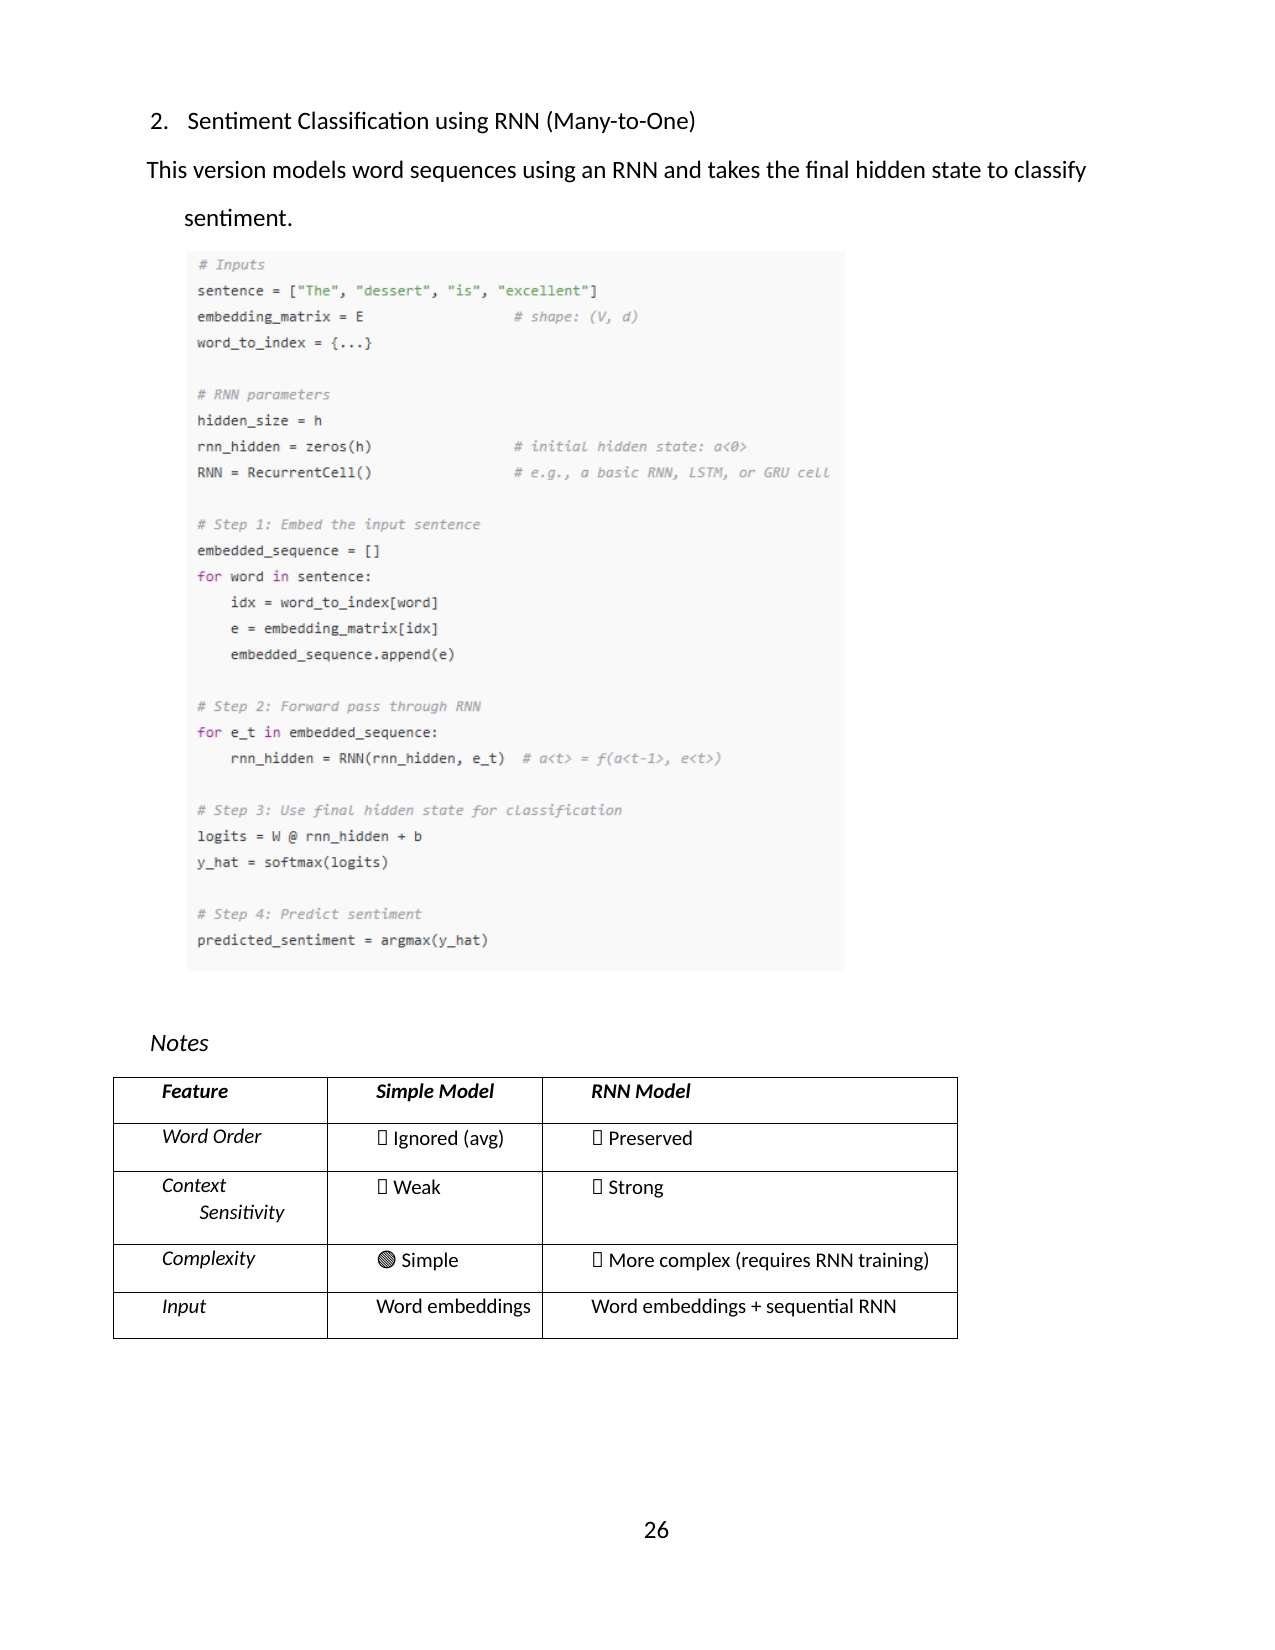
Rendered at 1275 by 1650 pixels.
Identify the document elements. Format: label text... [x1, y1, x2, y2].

table_cell 🟢 Simple [328, 1245, 542, 1292]
table_header RNN Model [543, 1078, 957, 1122]
text sentiment. [150, 202, 1162, 232]
table_cell ❌ Ignored (avg) [328, 1124, 542, 1171]
picture [185, 251, 844, 973]
table_cell Input [114, 1293, 327, 1337]
table_cell ✅ Strong [543, 1172, 957, 1244]
text This version models word sequences using an RNN and takes the final hidden state to classify [112, 154, 1162, 185]
table_cell Word Order [114, 1124, 327, 1171]
text Notes [150, 1027, 1162, 1058]
table_header Simple Model [328, 1078, 542, 1122]
list Sentiment Classification using RNN (Many-to-One) [150, 105, 1162, 136]
table_cell Complexity [114, 1245, 327, 1292]
table_cell ✅ Preserved [543, 1124, 957, 1171]
table_cell Word embeddings + sequential RNN [543, 1293, 957, 1337]
table_cell 🔴 More complex (requires RNN training) [543, 1245, 957, 1292]
table_header Feature [114, 1078, 327, 1122]
table_cell Context Sensitivity [114, 1172, 327, 1244]
table_cell ❌ Weak [328, 1172, 542, 1244]
table_cell Word embeddings [328, 1293, 542, 1337]
